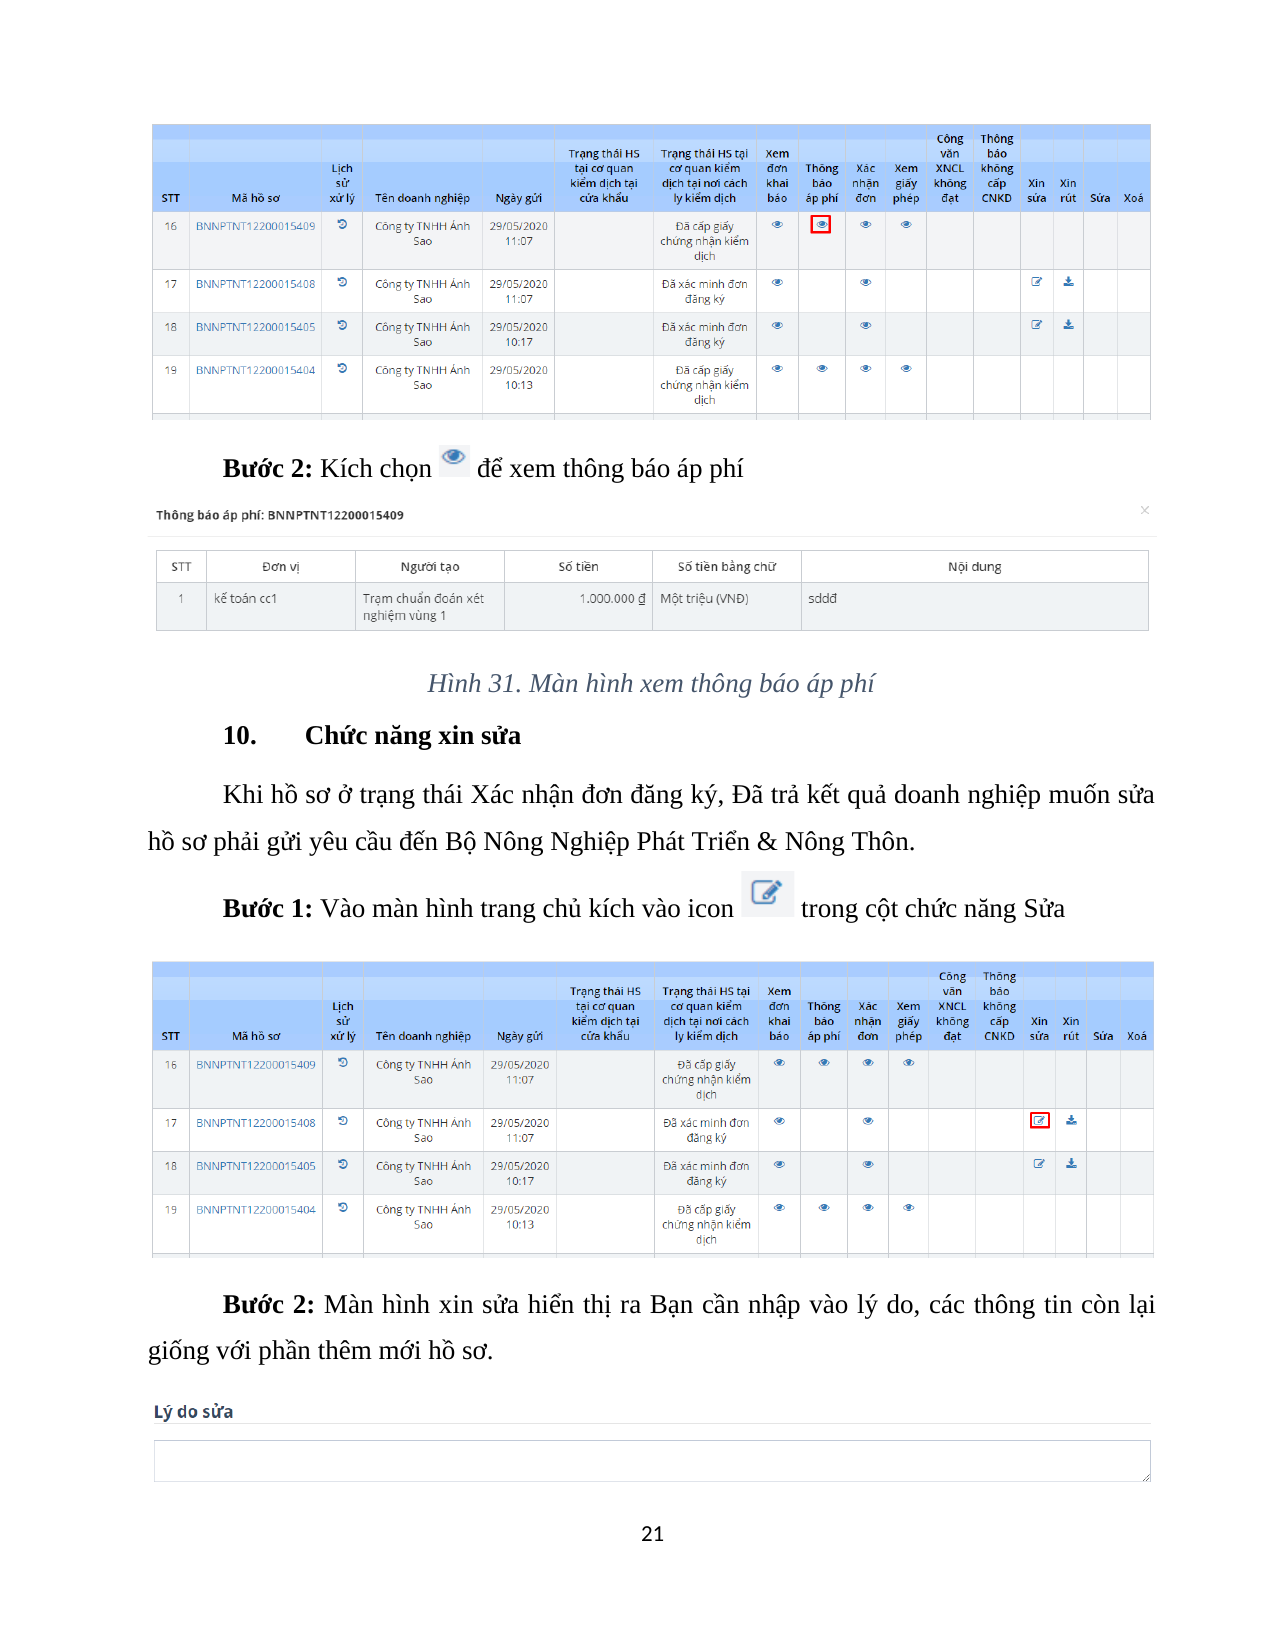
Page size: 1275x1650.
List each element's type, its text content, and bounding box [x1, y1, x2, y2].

picture [438, 445, 471, 477]
picture [147, 955, 1157, 1258]
text Khi hồ sơ ở trạng thái Xác nhận đơn đăng ký, Đã trả kết quả doanh nghiệp muốn sửa hồ sơ phải gửi yêu cầu đến Bộ Nông Nghiệp Phát Triển & Nông Thôn. [148, 778, 1157, 856]
picture [147, 118, 1157, 420]
picture [741, 871, 795, 917]
text Bước 2: Kích chọn để xem thông báo áp phí [148, 446, 1157, 483]
subtitle Chức năng xin sửa [148, 719, 1157, 750]
text Bước 1: Vào màn hình trang chủ kích vào icon trong cột chức năng Sửa [148, 872, 1157, 923]
picture [147, 1397, 1157, 1494]
picture [147, 498, 1157, 649]
text Bước 2: Màn hình xin sửa hiển thị ra Bạn cần nhập vào lý do, các thông tin còn lại giống với phần thêm mới hồ sơ. [148, 1288, 1157, 1366]
text Hình 31. Màn hình xem thông báo áp phí [148, 667, 1157, 698]
